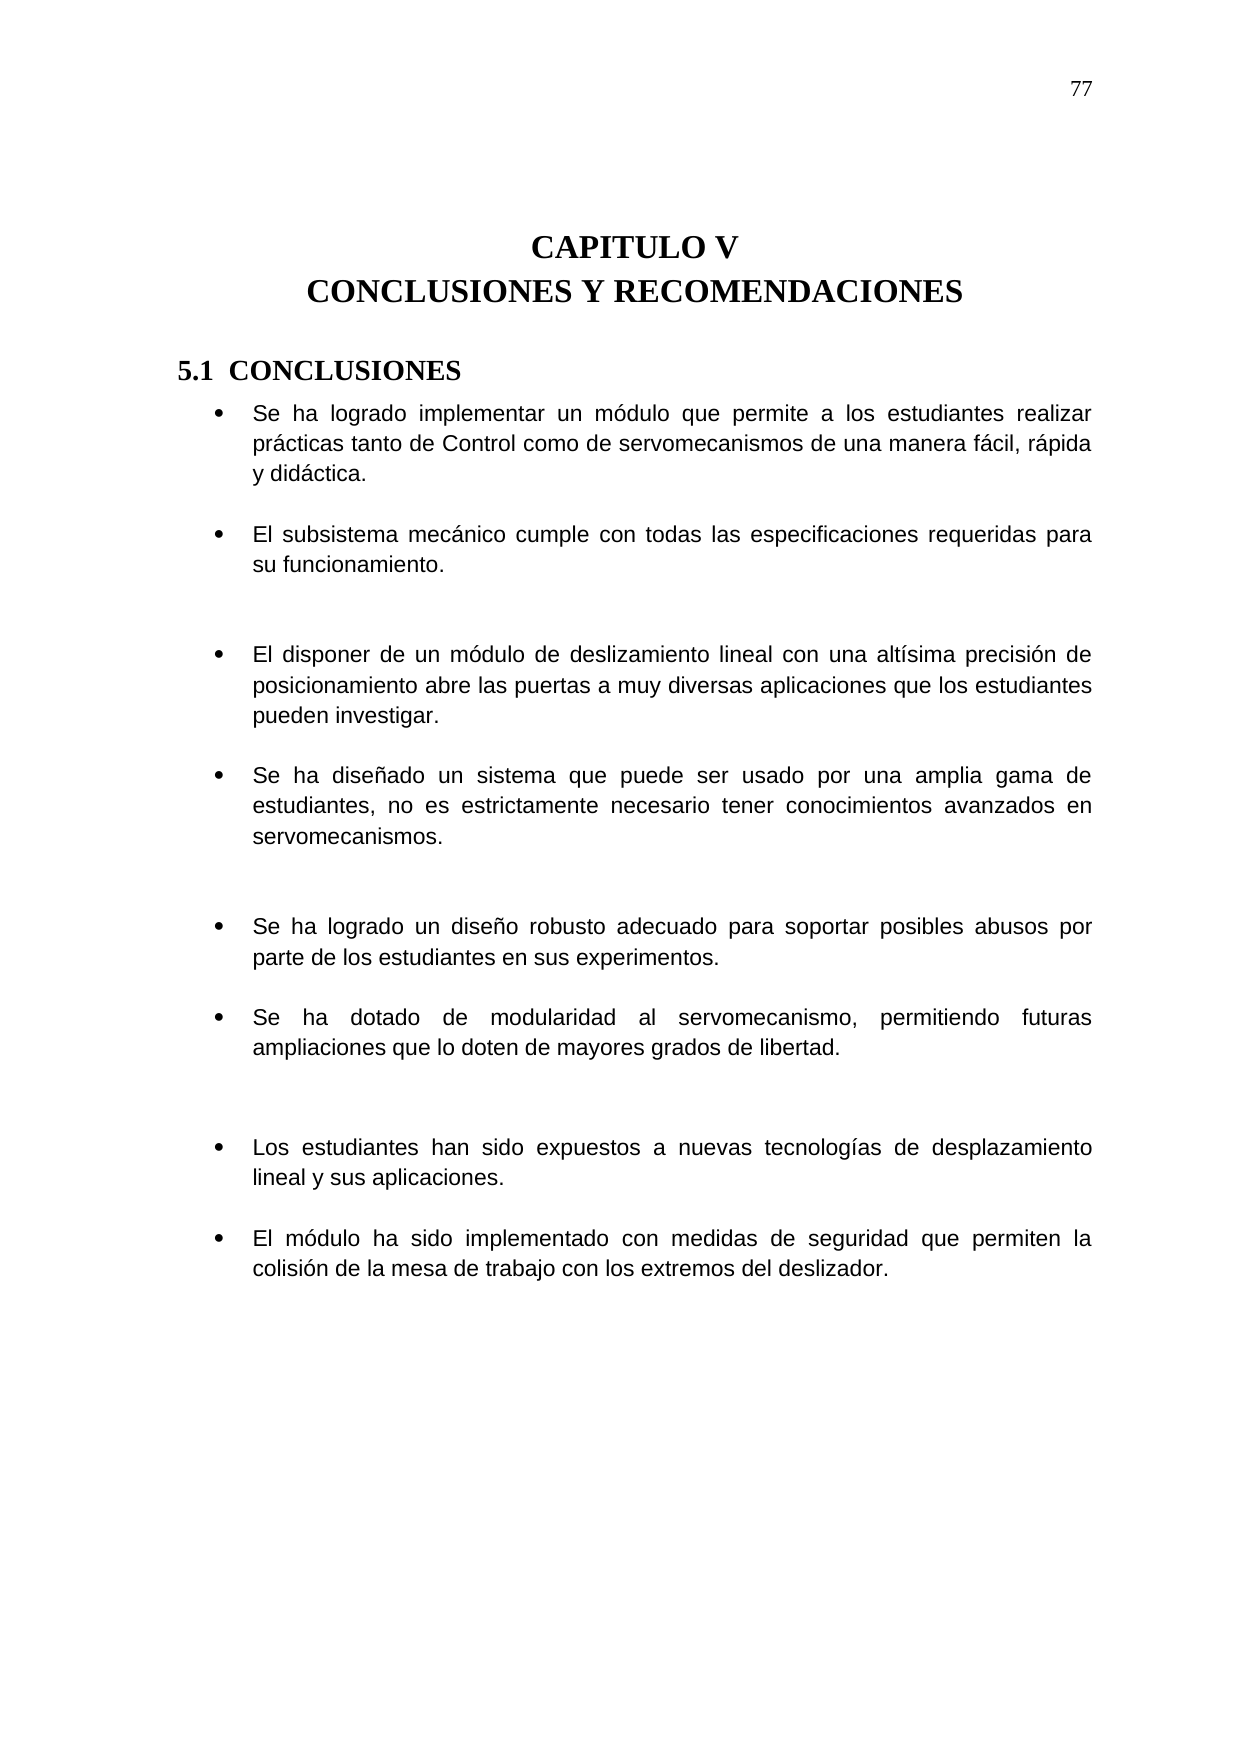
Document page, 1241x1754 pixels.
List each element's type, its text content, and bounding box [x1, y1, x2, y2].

text CONCLUSIONES Y RECOMENDACIONES [177, 271, 1092, 309]
list Se ha diseñado un sistema que puede ser usado por una amplia gama de estudiantes, no es estrictamente necesario tener conocimientos avanzados en servomecanismos. [215, 762, 1092, 849]
list El disponer de un módulo de deslizamiento lineal con una altísima precisión de posicionamiento abre las puertas a muy diversas aplicaciones que los estudiantes pueden investigar. [215, 641, 1092, 728]
list Se ha logrado implementar un módulo que permite a los estudiantes realizar prácticas tanto de Control como de servomecanismos de una manera fácil, rápida y didáctica. [215, 400, 1092, 486]
list El módulo ha sido implementado con medidas de seguridad que permiten la colisión de la mesa de trabajo con los extremos del deslizador. [215, 1224, 1092, 1281]
text CAPITULO V [177, 227, 1092, 266]
list Los estudiantes han sido expuestos a nuevas tecnologías de desplazamiento lineal y sus aplicaciones. [215, 1134, 1092, 1191]
text 5.1 CONCLUSIONES [177, 353, 1092, 386]
list Se ha logrado un diseño robusto adecuado para soportar posibles abusos por parte de los estudiantes en sus experimentos. [215, 913, 1092, 970]
list El subsistema mecánico cumple con todas las especificaciones requeridas para su funcionamiento. [215, 521, 1092, 577]
list Se ha dotado de modularidad al servomecanismo, permitiendo futuras ampliaciones que lo doten de mayores grados de libertad. [215, 1004, 1092, 1060]
